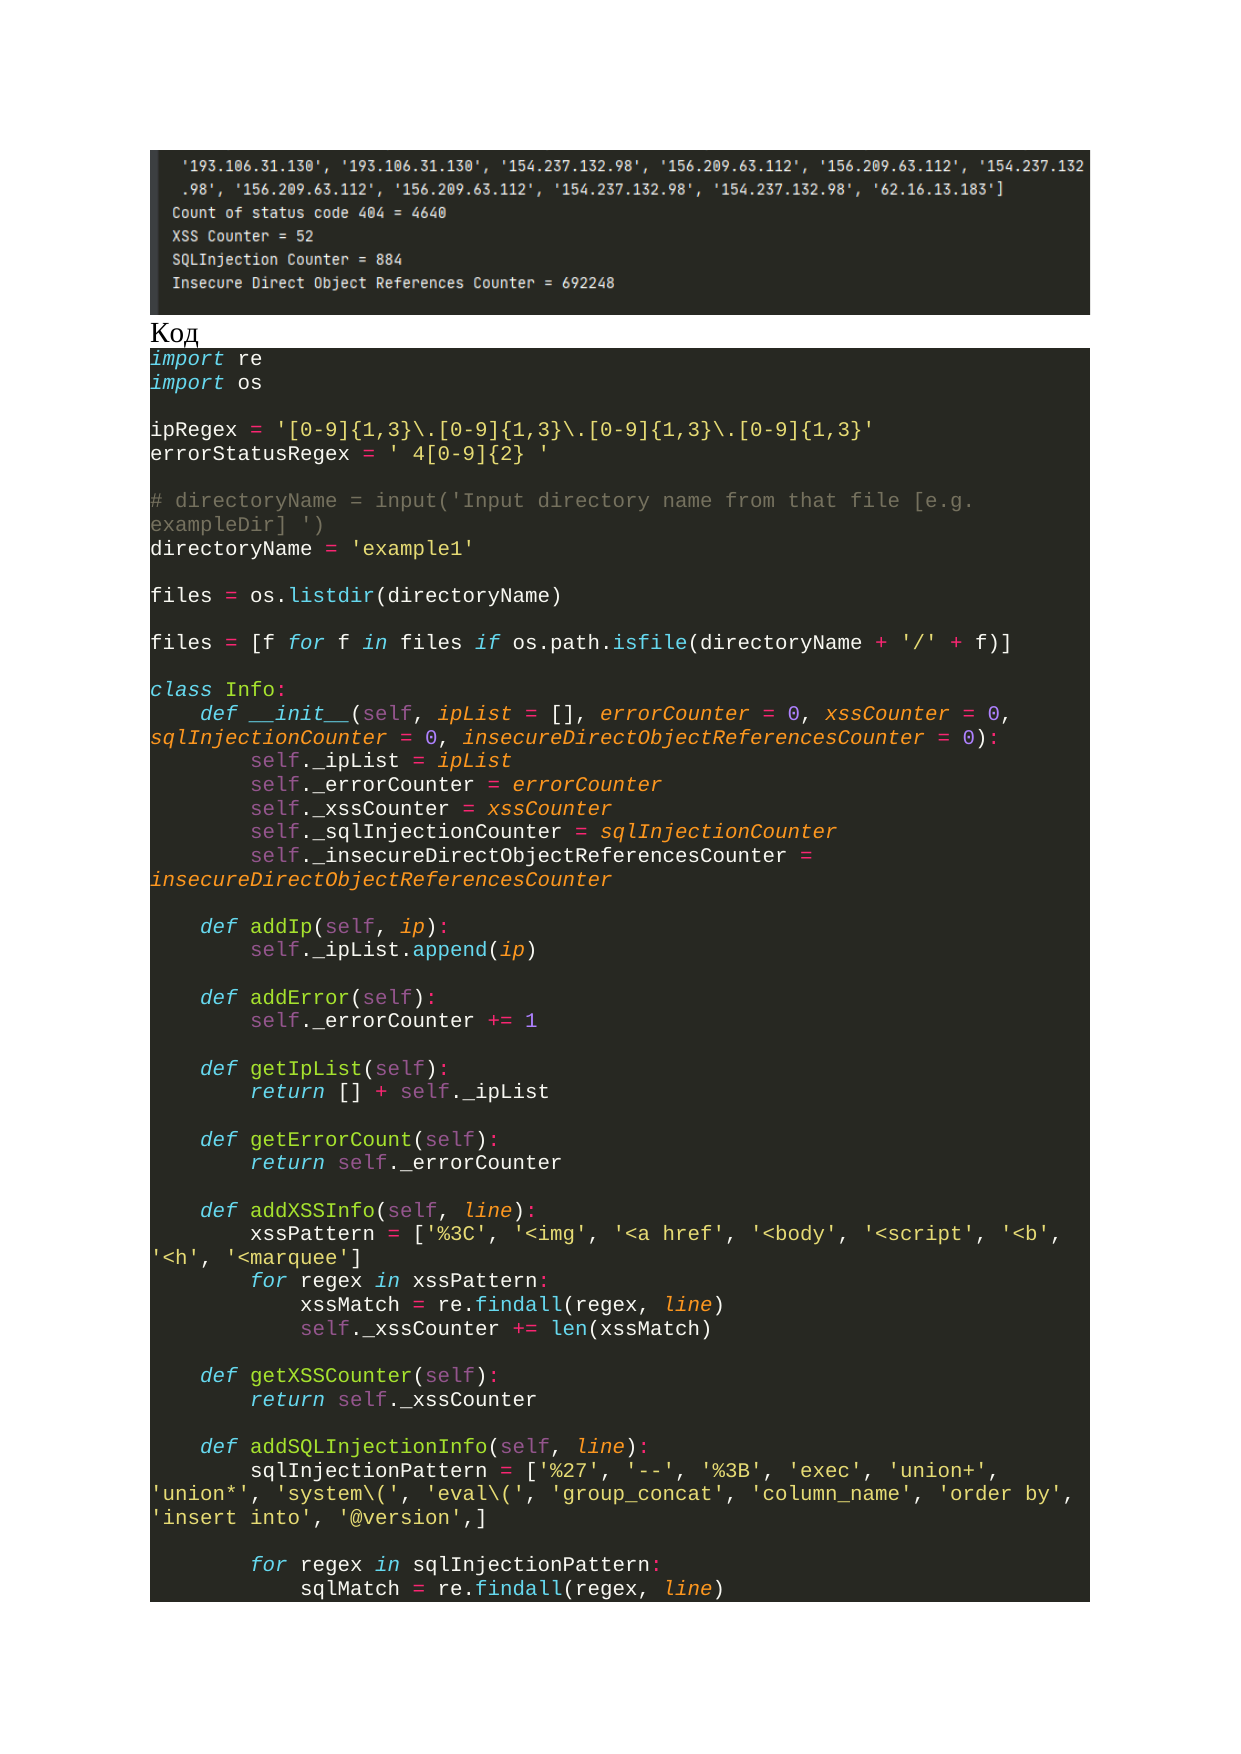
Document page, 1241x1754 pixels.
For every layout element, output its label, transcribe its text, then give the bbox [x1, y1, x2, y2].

picture [150, 150, 1091, 315]
text Код [150, 315, 1090, 348]
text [150, 348, 1090, 1602]
